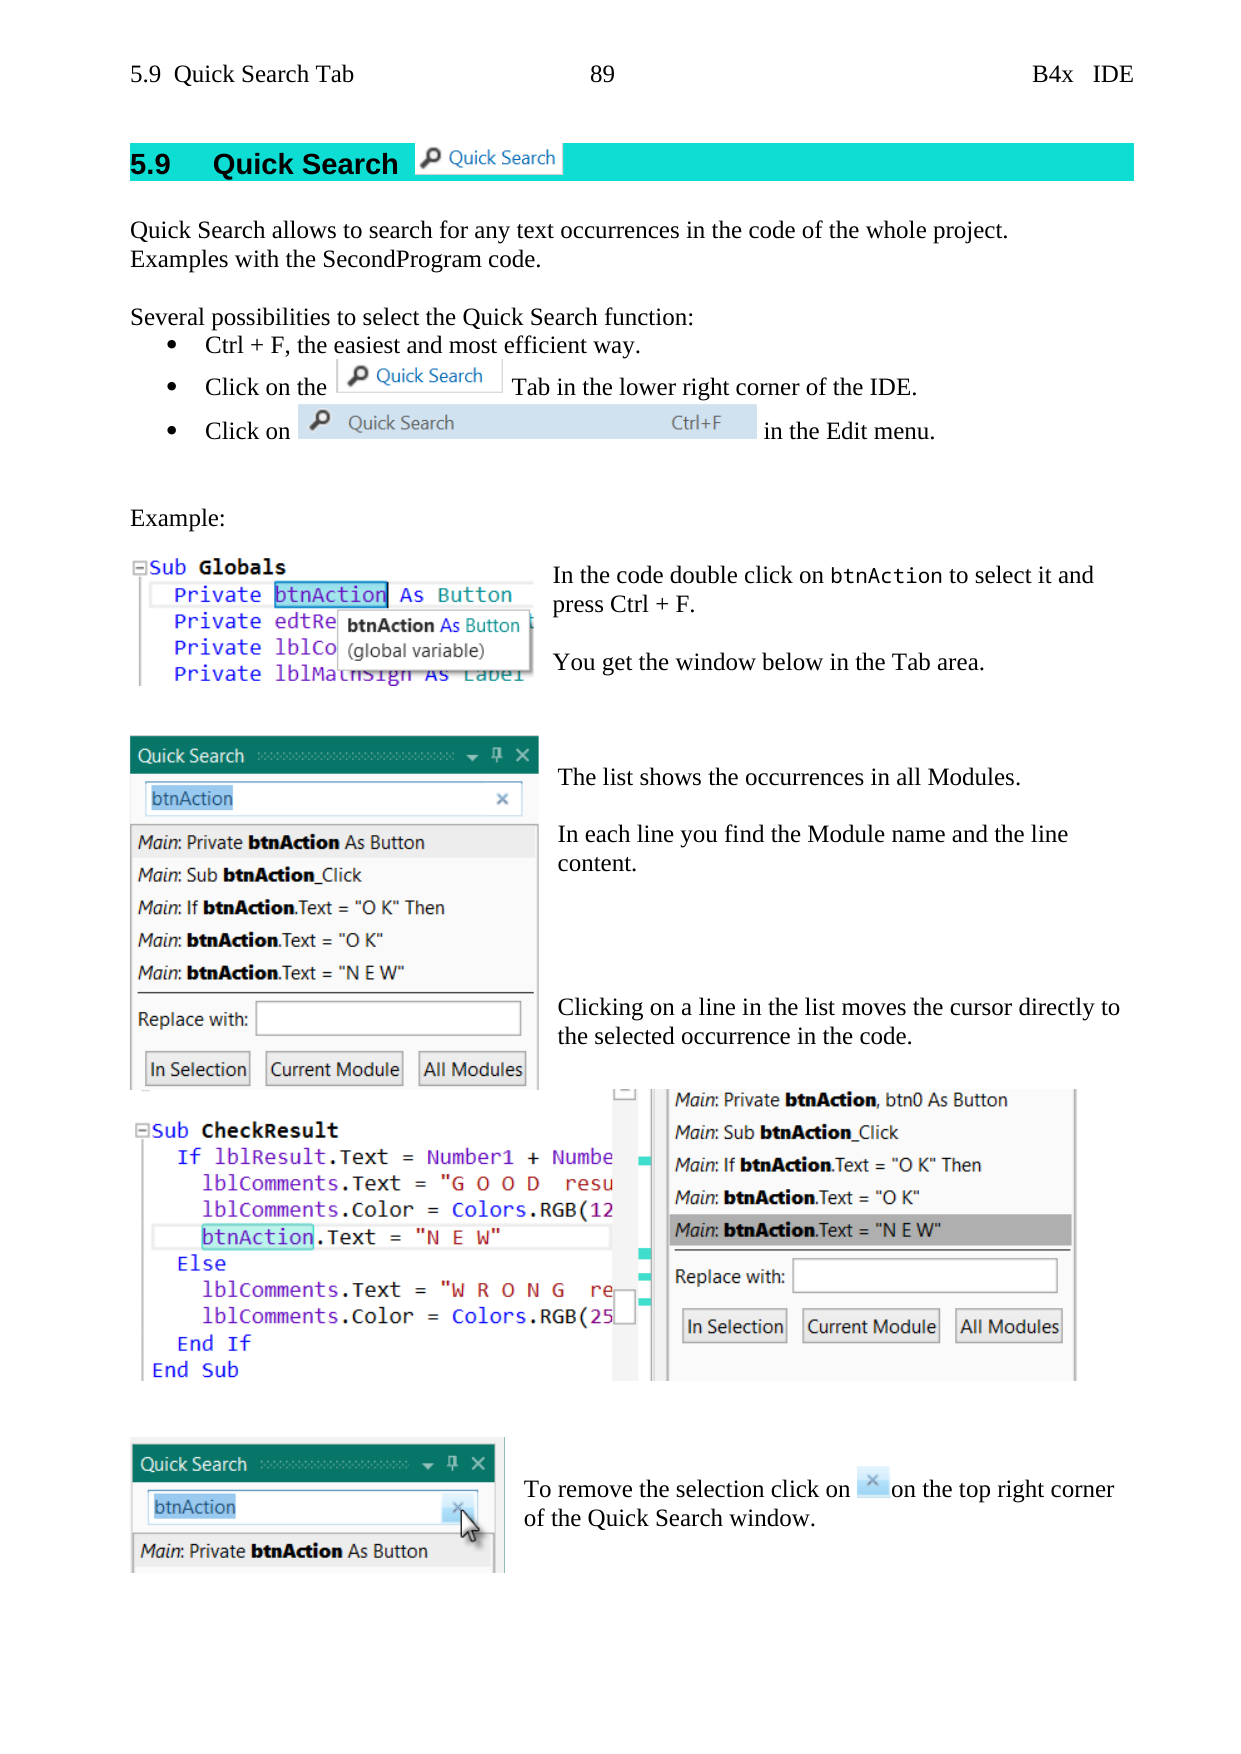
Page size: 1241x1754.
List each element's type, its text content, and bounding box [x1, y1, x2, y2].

text Clicking on a line in the list moves the cursor directly to the selected occurrence in the code. [539, 992, 1134, 1049]
picture [129, 552, 534, 686]
text Quick Search allows to search for any text occurrences in the code of the whole project. [130, 216, 1134, 244]
text Several possibilities to select the Quick Search function: [130, 302, 1134, 331]
picture [333, 359, 506, 396]
text Example: [130, 503, 1134, 531]
text To remove the selection click on on the top right corner of the Quick Search window. [505, 1467, 1134, 1532]
text Examples with the SecondProgram code. [130, 244, 1134, 273]
picture [129, 1437, 505, 1573]
text You get the window below in the Tab area. [534, 647, 1134, 676]
text In each line you find the Module name and the line content. [539, 819, 1134, 877]
picture [296, 401, 757, 440]
picture [857, 1466, 891, 1498]
list Ctrl + F, the easiest and most efficient way. [167, 331, 1134, 359]
picture [415, 143, 564, 175]
picture [129, 735, 1078, 1381]
text In the code double click on btnAction to select it and press Ctrl + F. [534, 560, 1134, 618]
text The list shows the occurrences in all Modules. [539, 762, 1134, 791]
subtitle Quick Search [130, 143, 1134, 181]
list Click on the Tab in the lower right corner of the IDE. [167, 359, 1134, 401]
